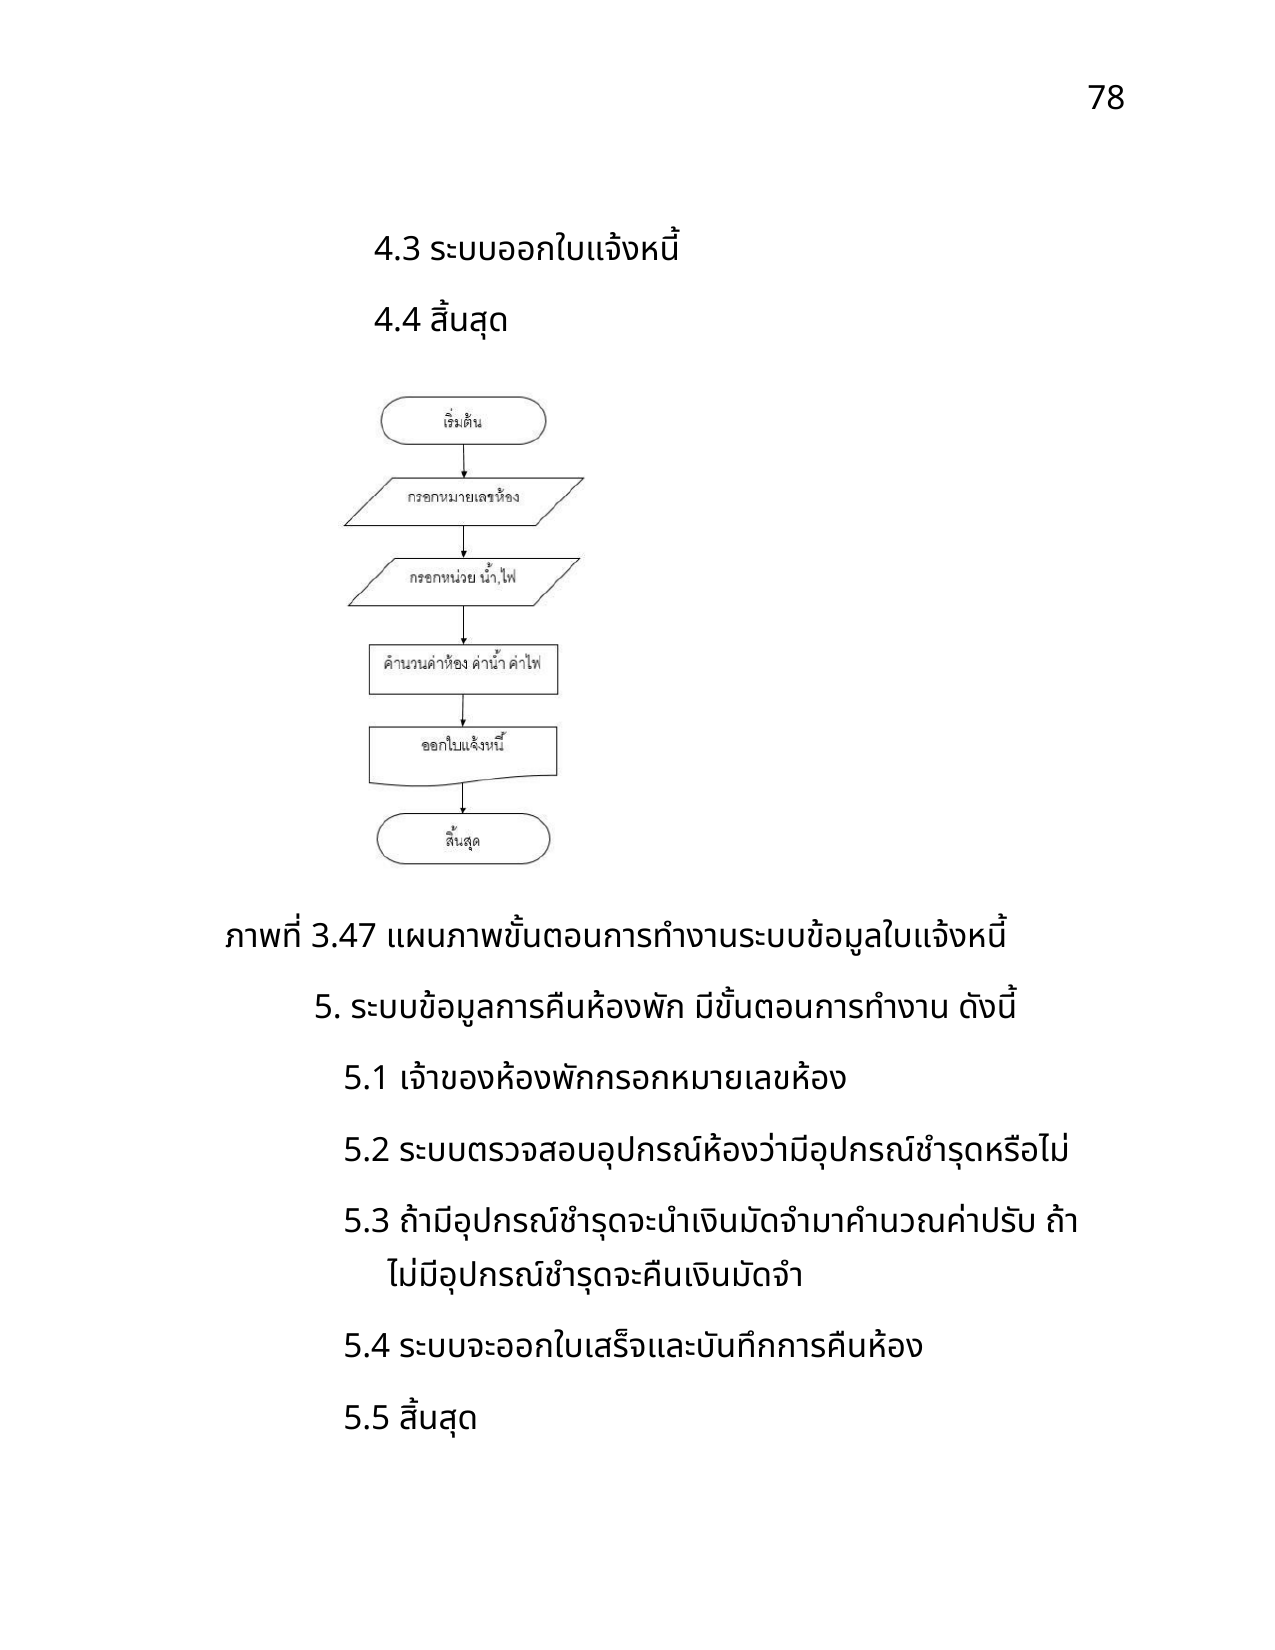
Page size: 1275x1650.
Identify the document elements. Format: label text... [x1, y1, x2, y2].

text 5. ระบบข้อมูลการคืนห้องพัก มีขั้นตอนการทำงาน ดังนี้ [314, 983, 1125, 1033]
text 5.1 เจ้าของห้องพักกรอกหมายเลขห้อง [225, 1054, 1125, 1105]
text 5.4 ระบบจะออกใบเสร็จและบันทึกการคืนห้อง [225, 1322, 1125, 1373]
text 5.5 สิ้นสุด [225, 1393, 1125, 1444]
text 4.3 ระบบออกใบแจ้งหนี้ [299, 225, 1125, 276]
text 5.3 ถ้ามีอุปกรณ์ชำรุดจะนำเงินมัดจำมาคำนวณค่าปรับ ถ้าไม่มีอุปกรณ์ชำรุดจะคืนเงินมัดจำ [343, 1197, 1125, 1302]
text 5.2 ระบบตรวจสอบอุปกรณ์ห้องว่ามีอุปกรณ์ชำรุดหรือไม่ [225, 1125, 1125, 1176]
text 4.4 สิ้นสุด [299, 296, 1125, 347]
picture [225, 367, 689, 892]
